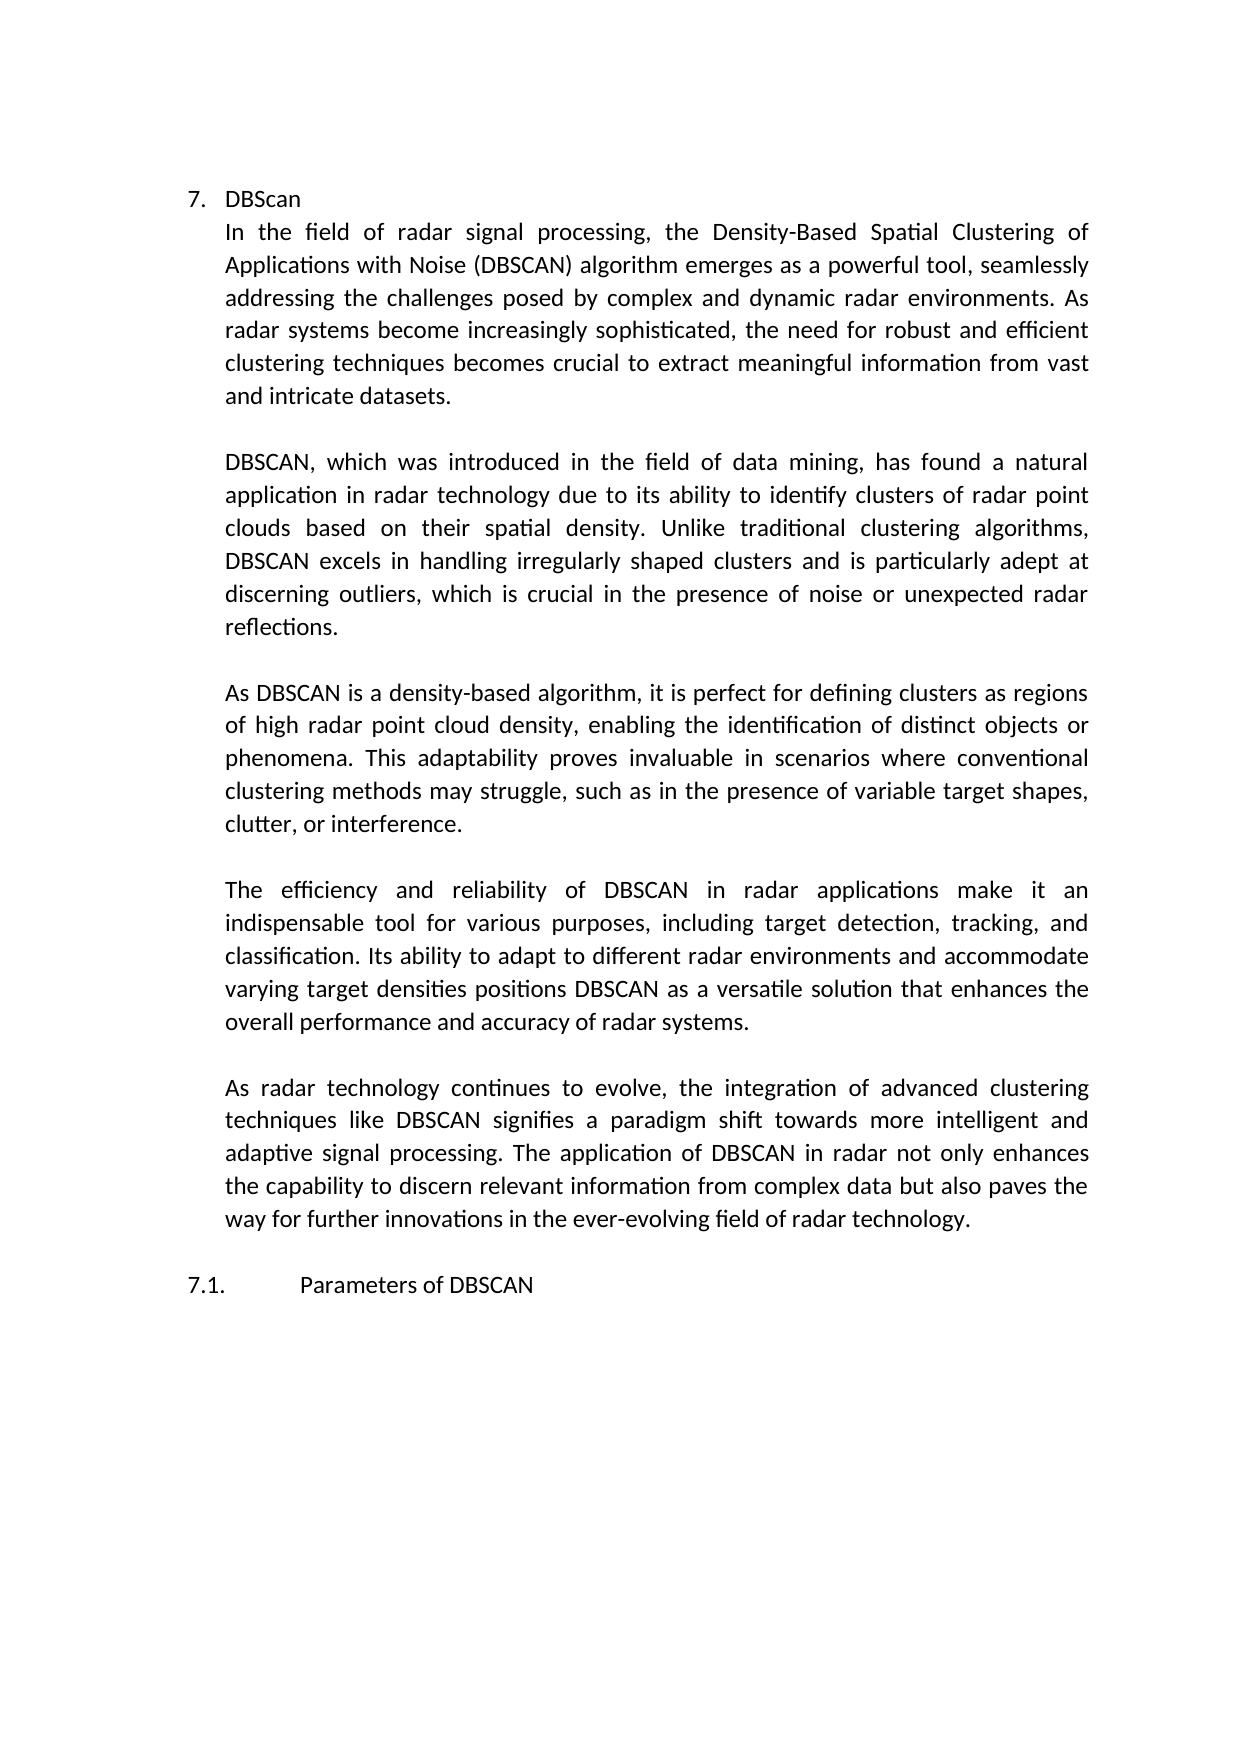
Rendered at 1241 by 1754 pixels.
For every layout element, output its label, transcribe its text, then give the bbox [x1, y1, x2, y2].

list DBScan [187, 183, 1090, 213]
list The efficiency and reliability of DBSCAN in radar applications make it an indispensable tool for various purposes, including target detection, tracking, and classification. Its ability to adapt to different radar environments and accommodate varying target densities positions DBSCAN as a versatile solution that enhances the overall performance and accuracy of radar systems. [225, 874, 1090, 1036]
list Parameters of DBSCAN [187, 1269, 1090, 1300]
list As DBSCAN is a density-based algorithm, it is perfect for defining clusters as regions of high radar point cloud density, enabling the identification of distinct objects or phenomena. This adaptability proves invaluable in scenarios where conventional clustering methods may struggle, such as in the presence of variable target shapes, clutter, or interference. [225, 677, 1090, 839]
list In the field of radar signal processing, the Density-Based Spatial Clustering of Applications with Noise (DBSCAN) algorithm emerges as a powerful tool, seamlessly addressing the challenges posed by complex and dynamic radar environments. As radar systems become increasingly sophisticated, the need for robust and efficient clustering techniques becomes crucial to extract meaningful information from vast and intricate datasets. [225, 216, 1090, 411]
list DBSCAN, which was introduced in the field of data mining, has found a natural application in radar technology due to its ability to identify clusters of radar point clouds based on their spatial density. Unlike traditional clustering algorithms, DBSCAN excels in handling irregularly shaped clusters and is particularly adept at discerning outliers, which is crucial in the presence of noise or unexpected radar reflections. [225, 446, 1090, 641]
list As radar technology continues to evolve, the integration of advanced clustering techniques like DBSCAN signifies a paradigm shift towards more intelligent and adaptive signal processing. The application of DBSCAN in radar not only enhances the capability to discern relevant information from complex data but also paves the way for further innovations in the ever-evolving field of radar technology. [225, 1072, 1090, 1234]
